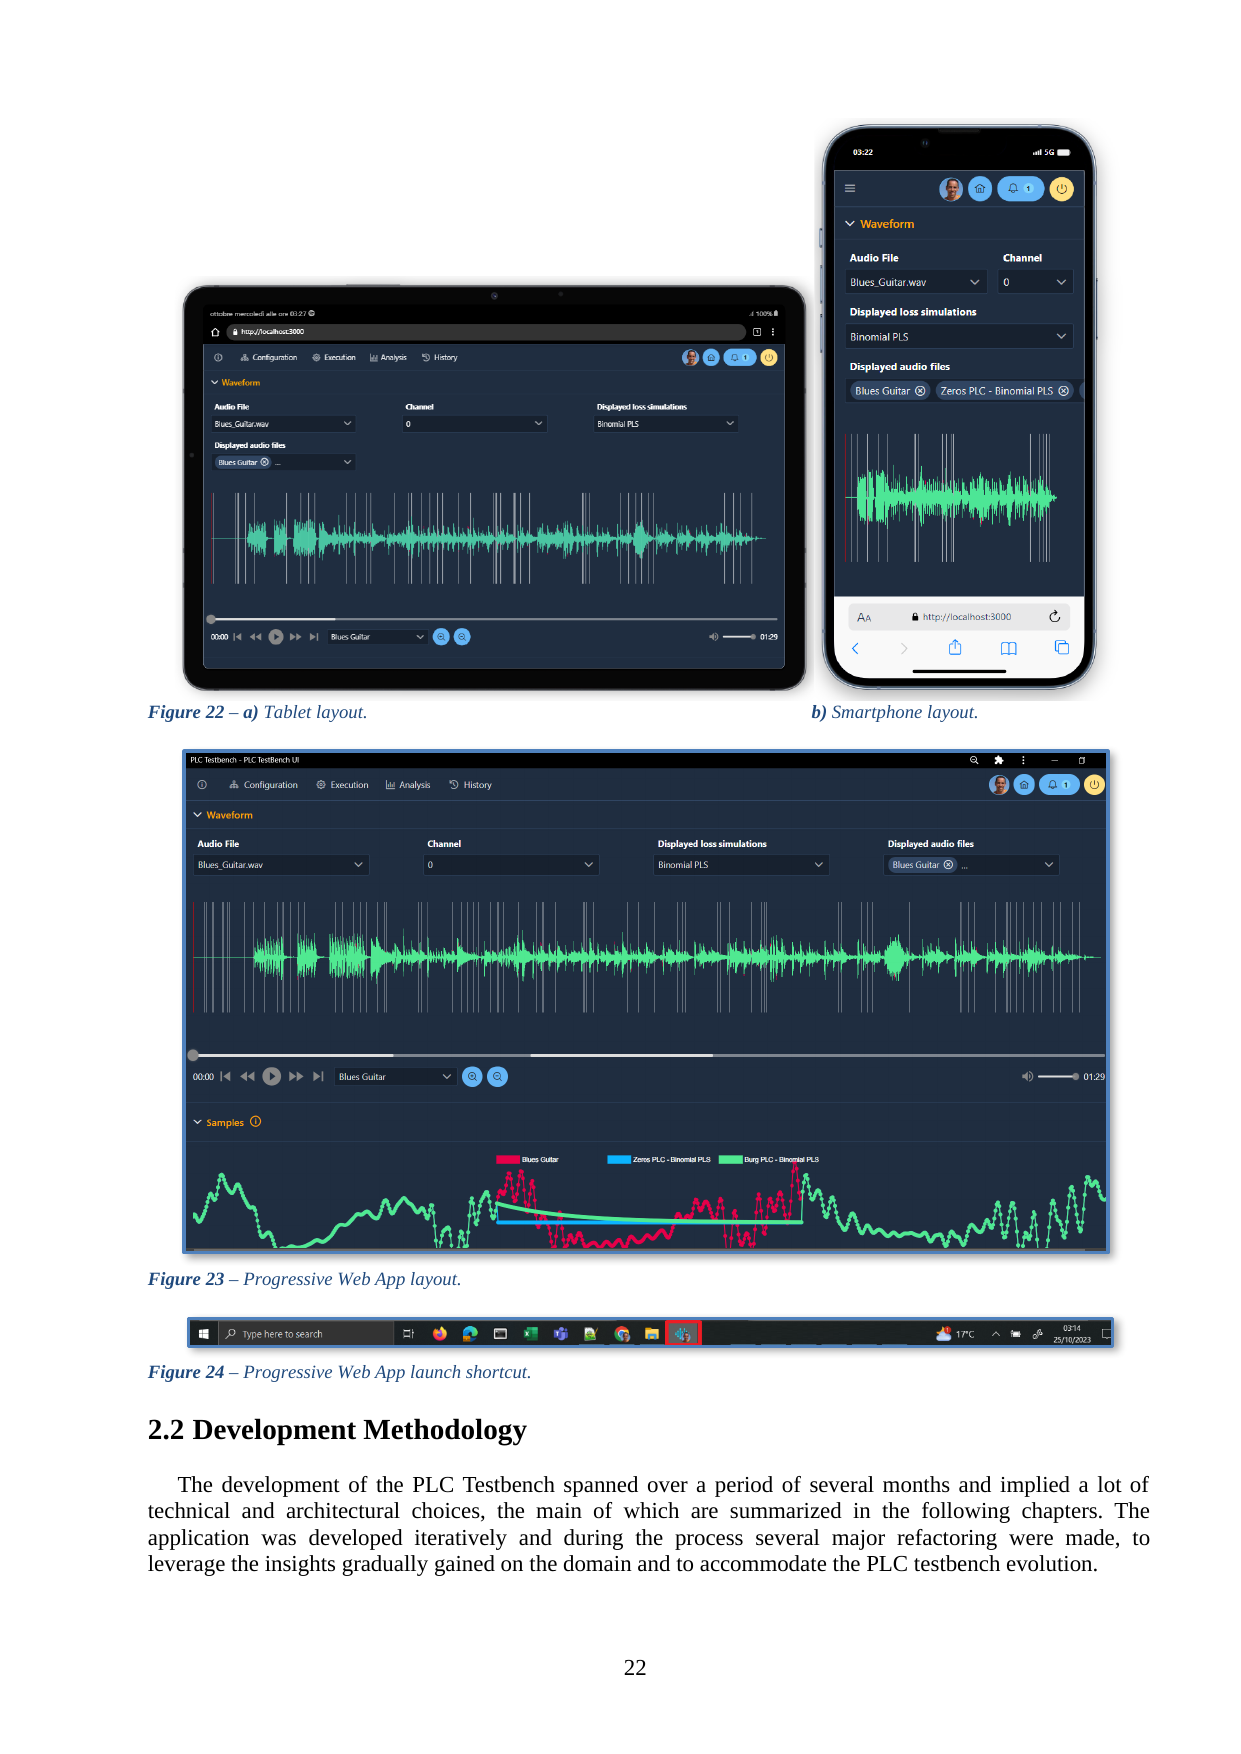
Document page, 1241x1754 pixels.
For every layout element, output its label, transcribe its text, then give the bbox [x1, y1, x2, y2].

picture [174, 118, 1125, 701]
picture [186, 753, 1106, 1251]
text Figure 22 – a) Tablet layout. b) Smartphone layout. [148, 701, 1152, 722]
picture [190, 1320, 1111, 1345]
text The development of the PLC Testbench spanned over a period of several months and implied a lot of technical and architectural choices, the main of which are summarized in the following chapters. The application was developed iteratively and during the process several major refactoring were made, to leverage the insights gradually gained on the domain and to accommodate the PLC testbench evolution. [148, 1471, 1152, 1576]
text Figure 24 – Progressive Web App launch shortcut. [148, 1361, 1152, 1382]
text Figure 23 – Progressive Web App layout. [148, 1268, 1152, 1290]
list Development Methodology [148, 1412, 1152, 1446]
